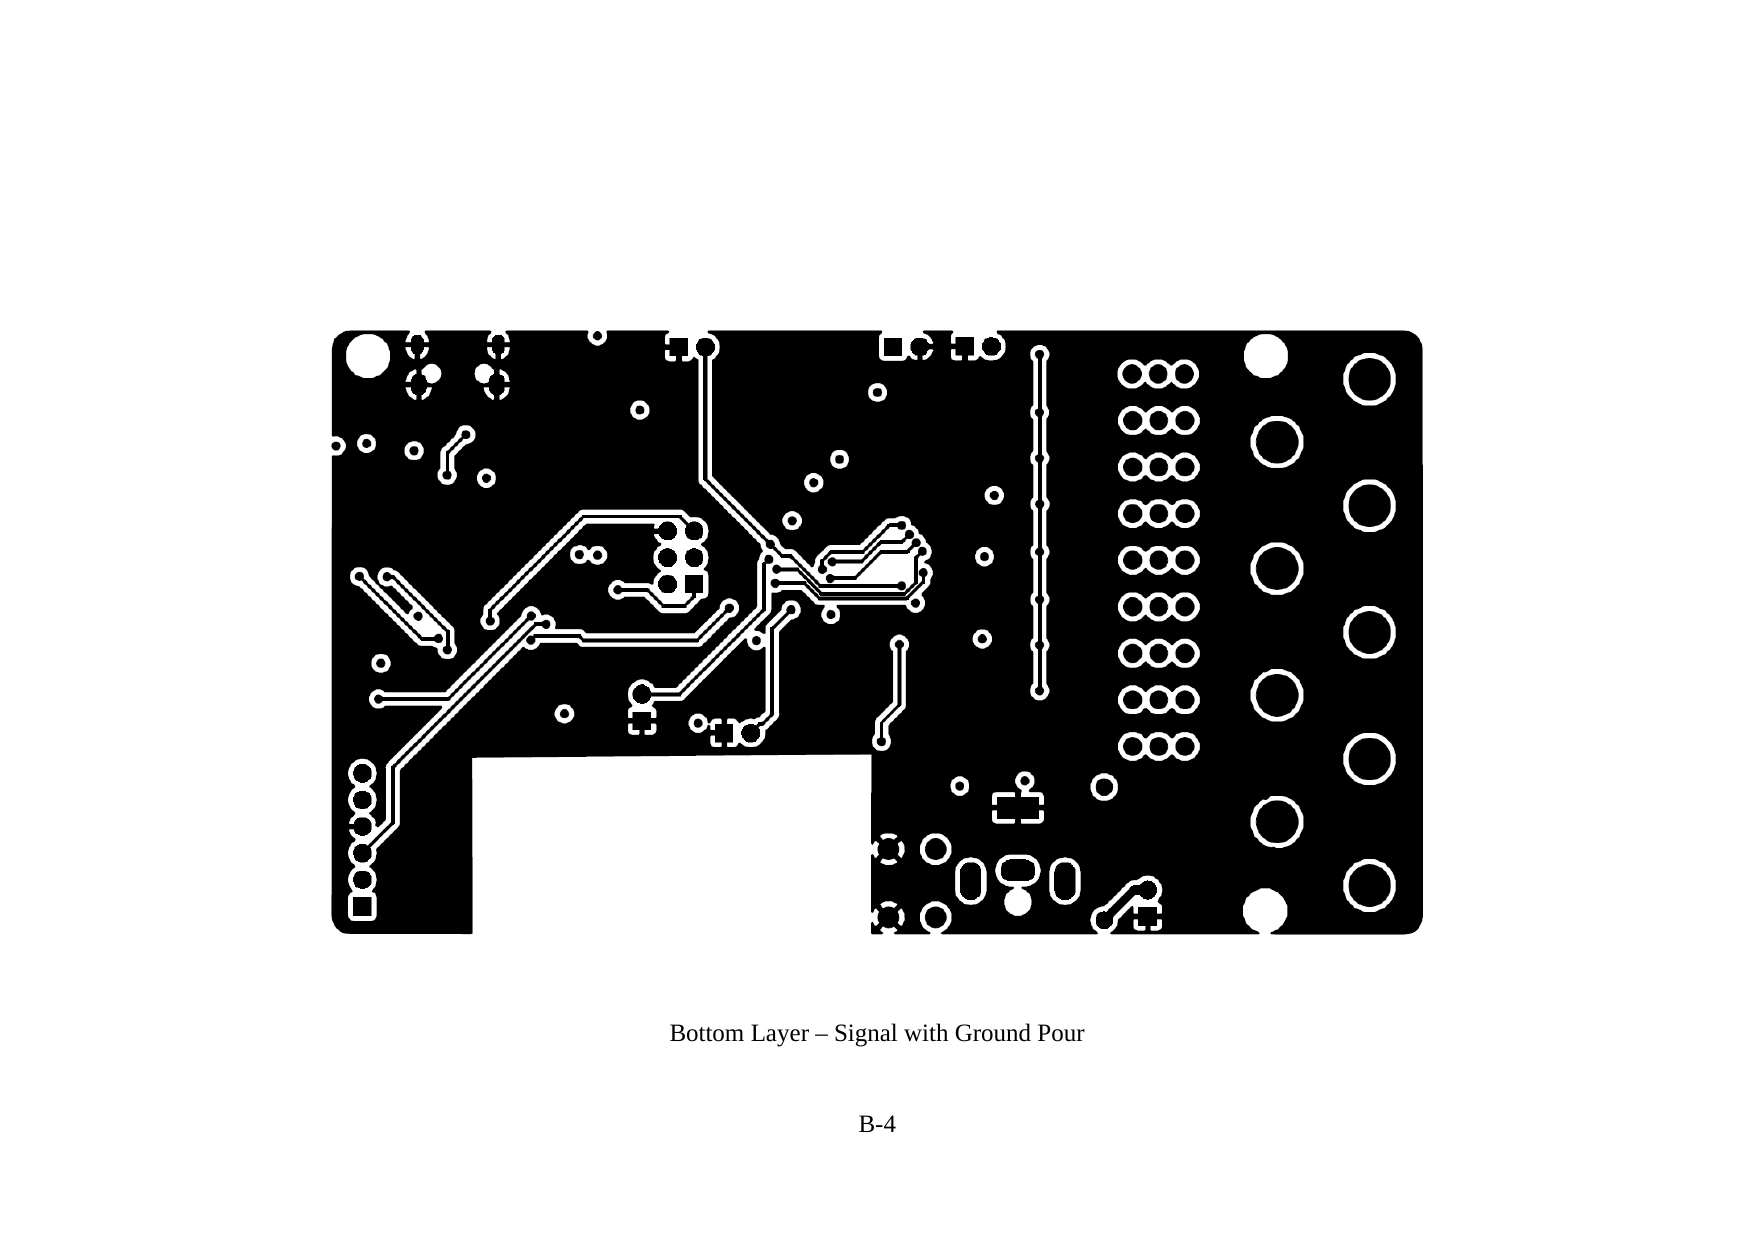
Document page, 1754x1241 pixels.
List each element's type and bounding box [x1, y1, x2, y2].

picture [326, 326, 1428, 942]
